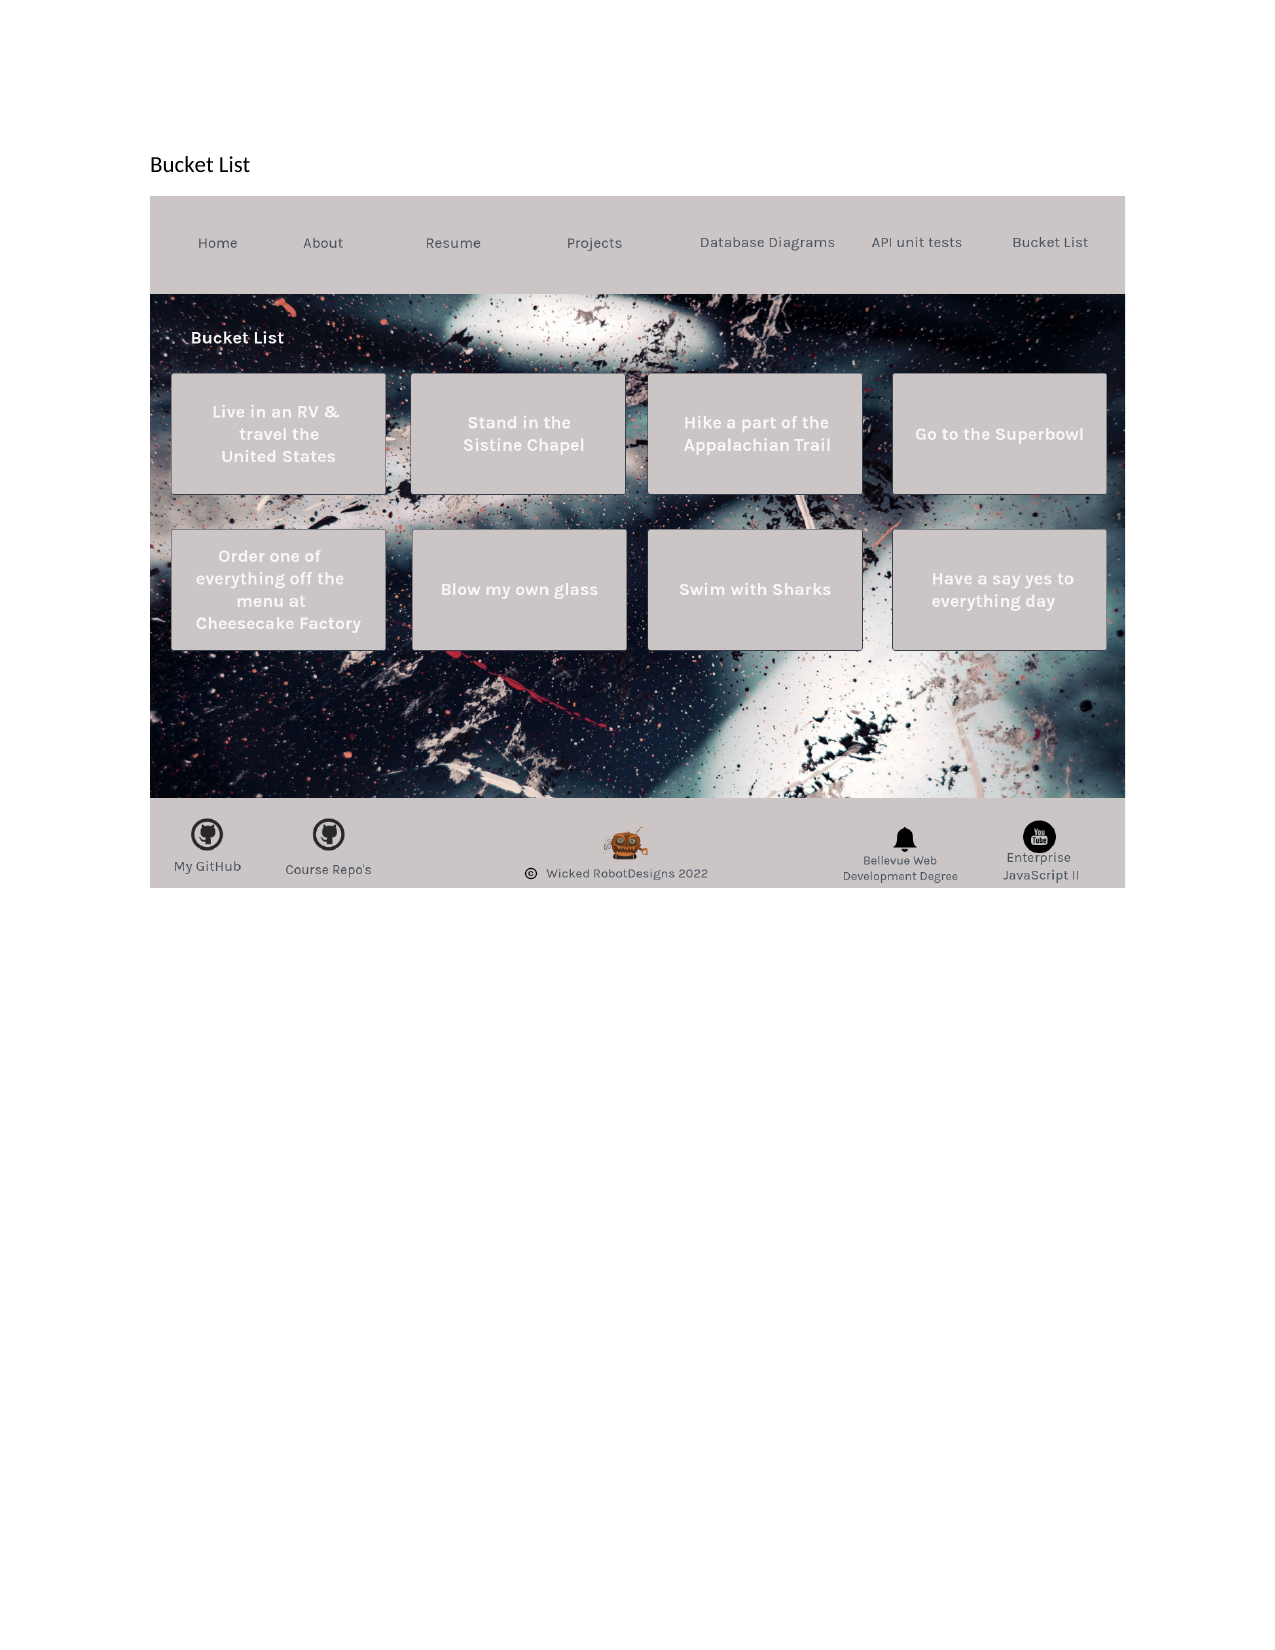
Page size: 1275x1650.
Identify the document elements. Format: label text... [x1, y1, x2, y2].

text Bucket List [150, 150, 1125, 178]
